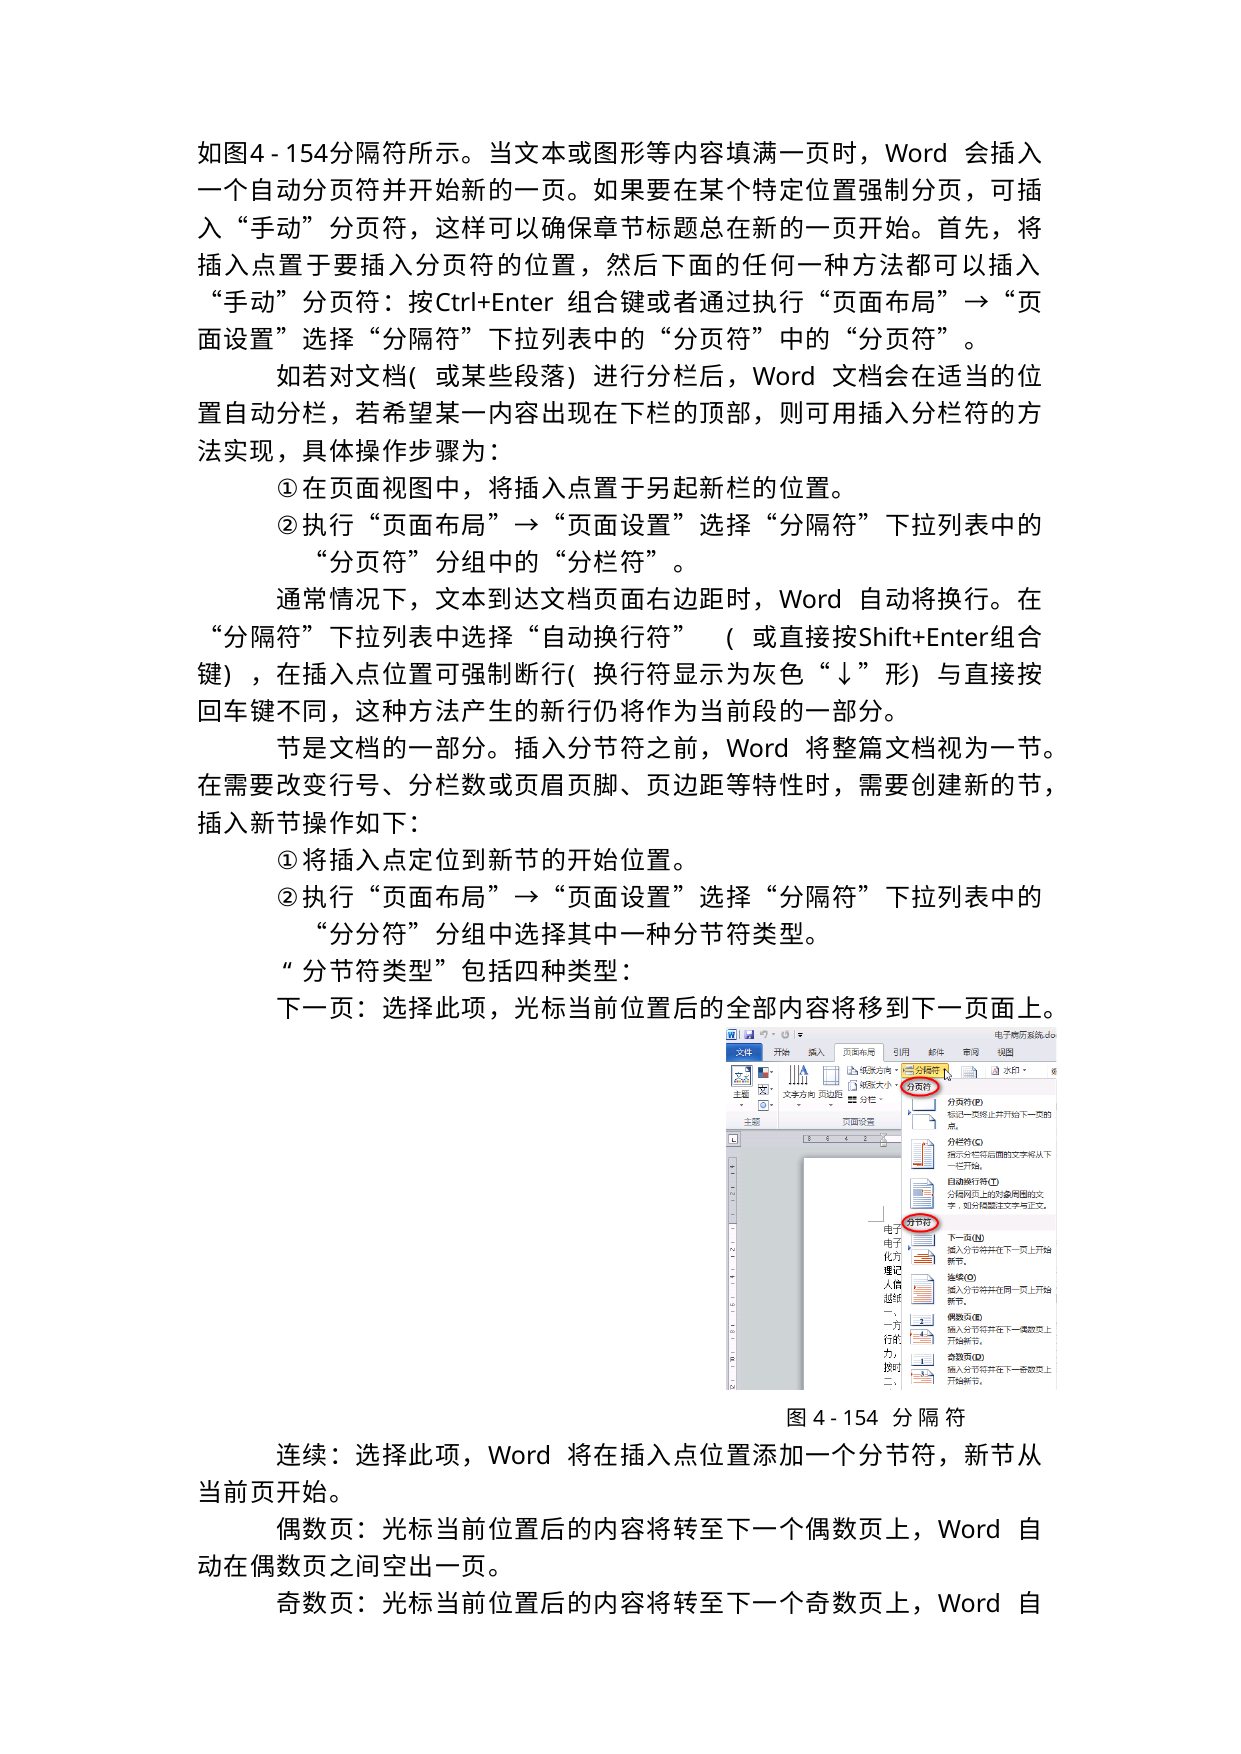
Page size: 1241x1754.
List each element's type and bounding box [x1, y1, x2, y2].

table_header [690, 1026, 1043, 1435]
picture [726, 1027, 1057, 1390]
